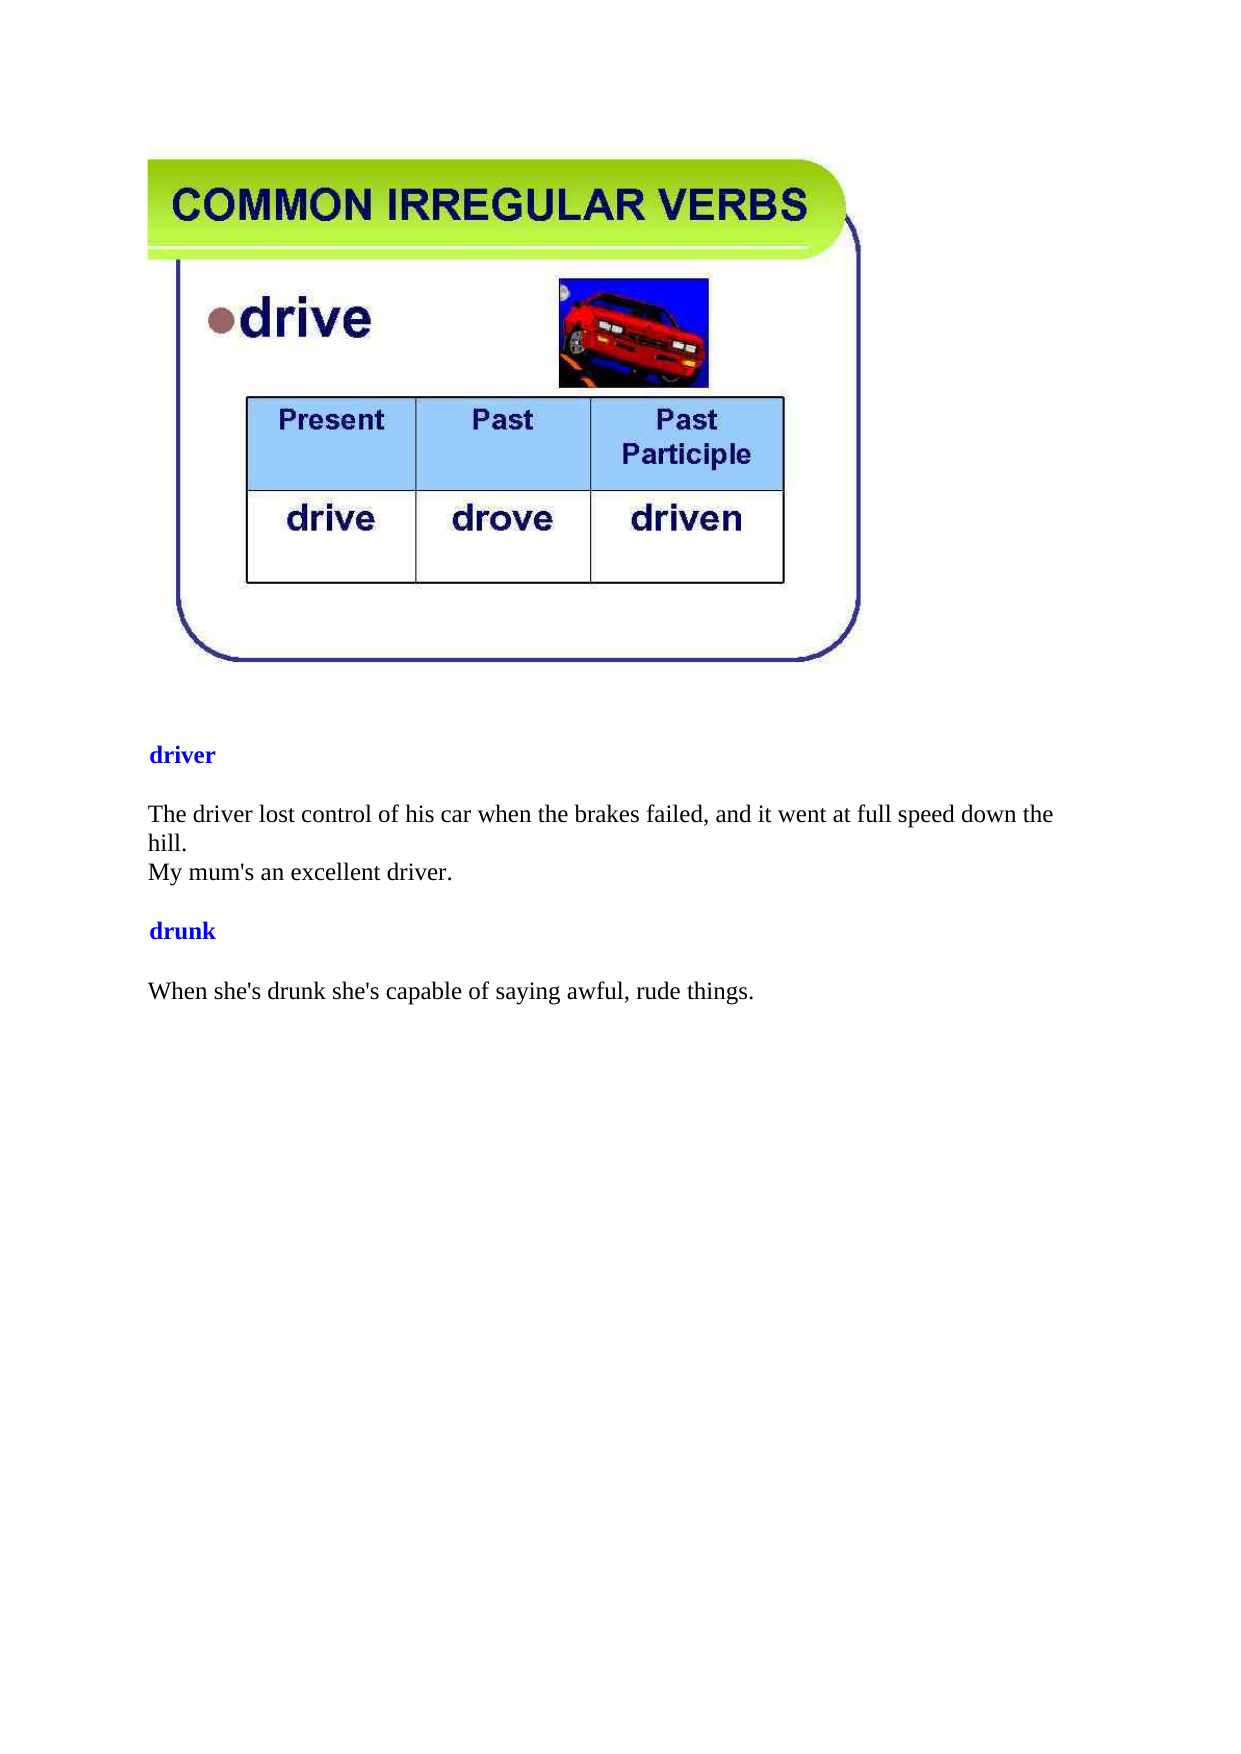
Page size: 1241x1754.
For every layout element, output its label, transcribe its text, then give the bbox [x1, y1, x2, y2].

text The driver lost control of his car when the brakes failed, and it went at full speed down the hill. My mum's an excellent driver. [148, 799, 1093, 886]
table_header drunk [148, 915, 494, 947]
table_header driver [148, 739, 494, 770]
text When she's drunk she's capable of saying awful, rude things. [148, 976, 1093, 1005]
picture [147, 147, 896, 710]
